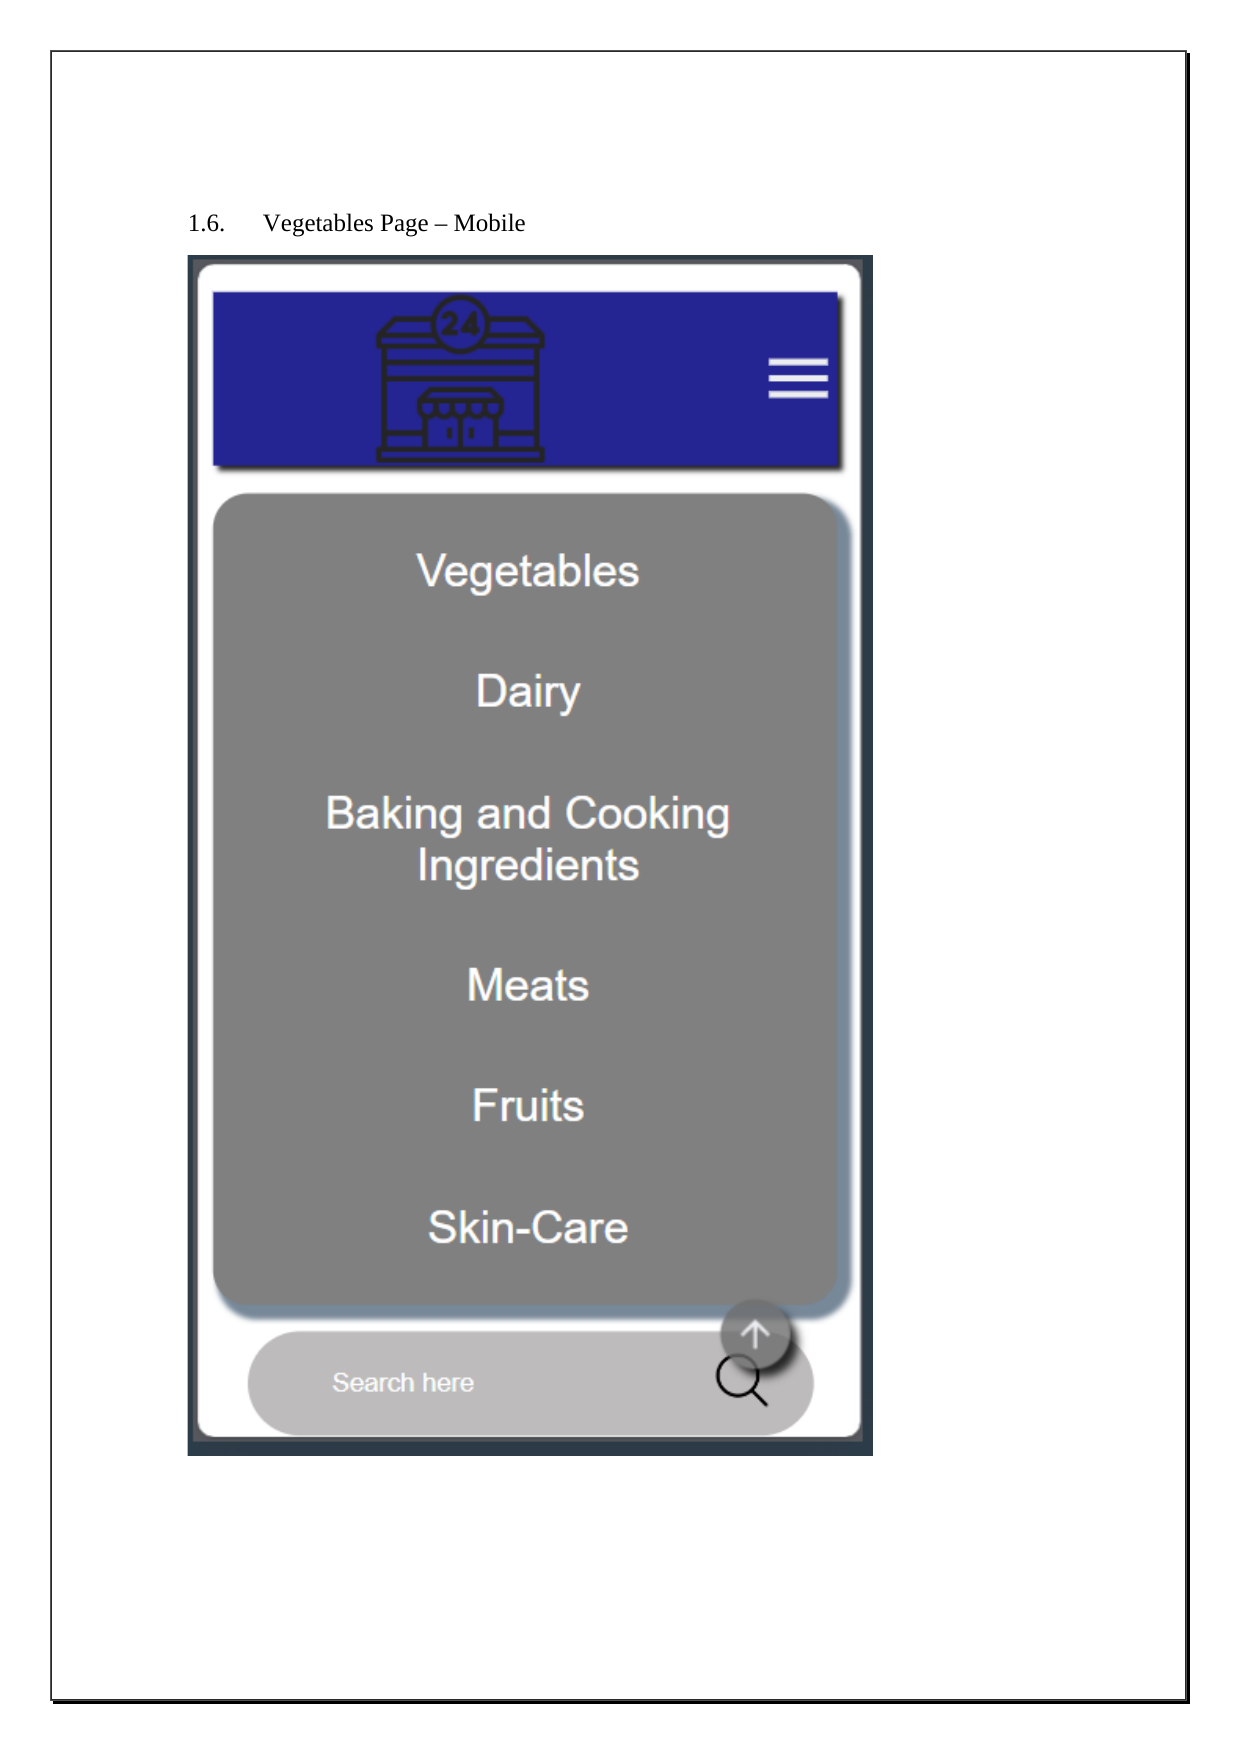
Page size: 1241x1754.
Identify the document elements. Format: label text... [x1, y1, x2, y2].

picture [187, 255, 873, 1456]
list Vegetables Page – Mobile [188, 208, 1087, 236]
